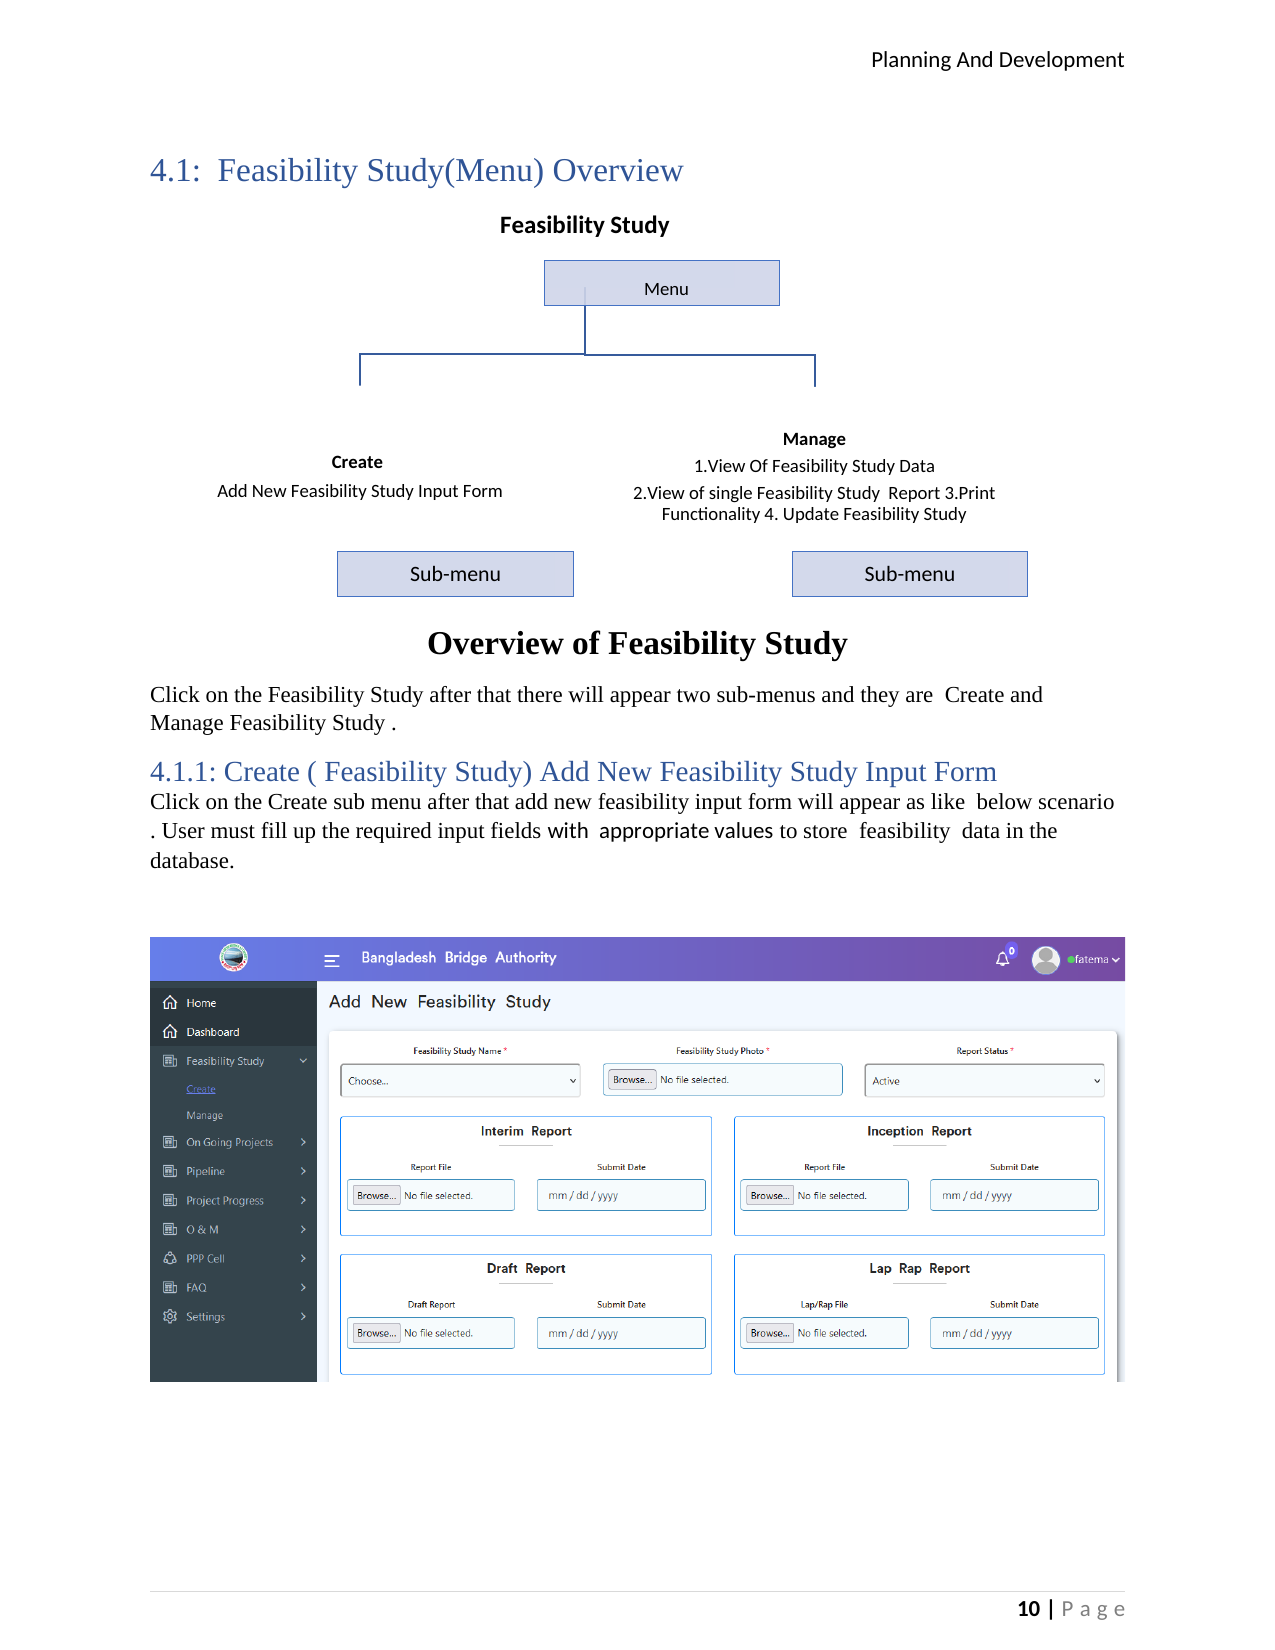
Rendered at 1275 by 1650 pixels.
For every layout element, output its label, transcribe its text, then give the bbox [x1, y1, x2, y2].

text Click on the Create sub menu after that add new feasibility input form will appear as like below scenario . User must fill up the required input fields with appropriate values to store feasibility data in the database. [150, 788, 1125, 873]
subtitle 4.1: Feasibility Study(Menu) Overview [150, 150, 1125, 188]
picture [150, 937, 1125, 1382]
text Overview of Feasibility Study [150, 623, 1125, 661]
subtitle 4.1.1: Create ( Feasibility Study) Add New Feasibility Study Input Form [150, 754, 1125, 788]
text Click on the Feasibility Study after that there will appear two sub-menus and they are Create and Manage Feasibility Study . [150, 681, 1125, 736]
